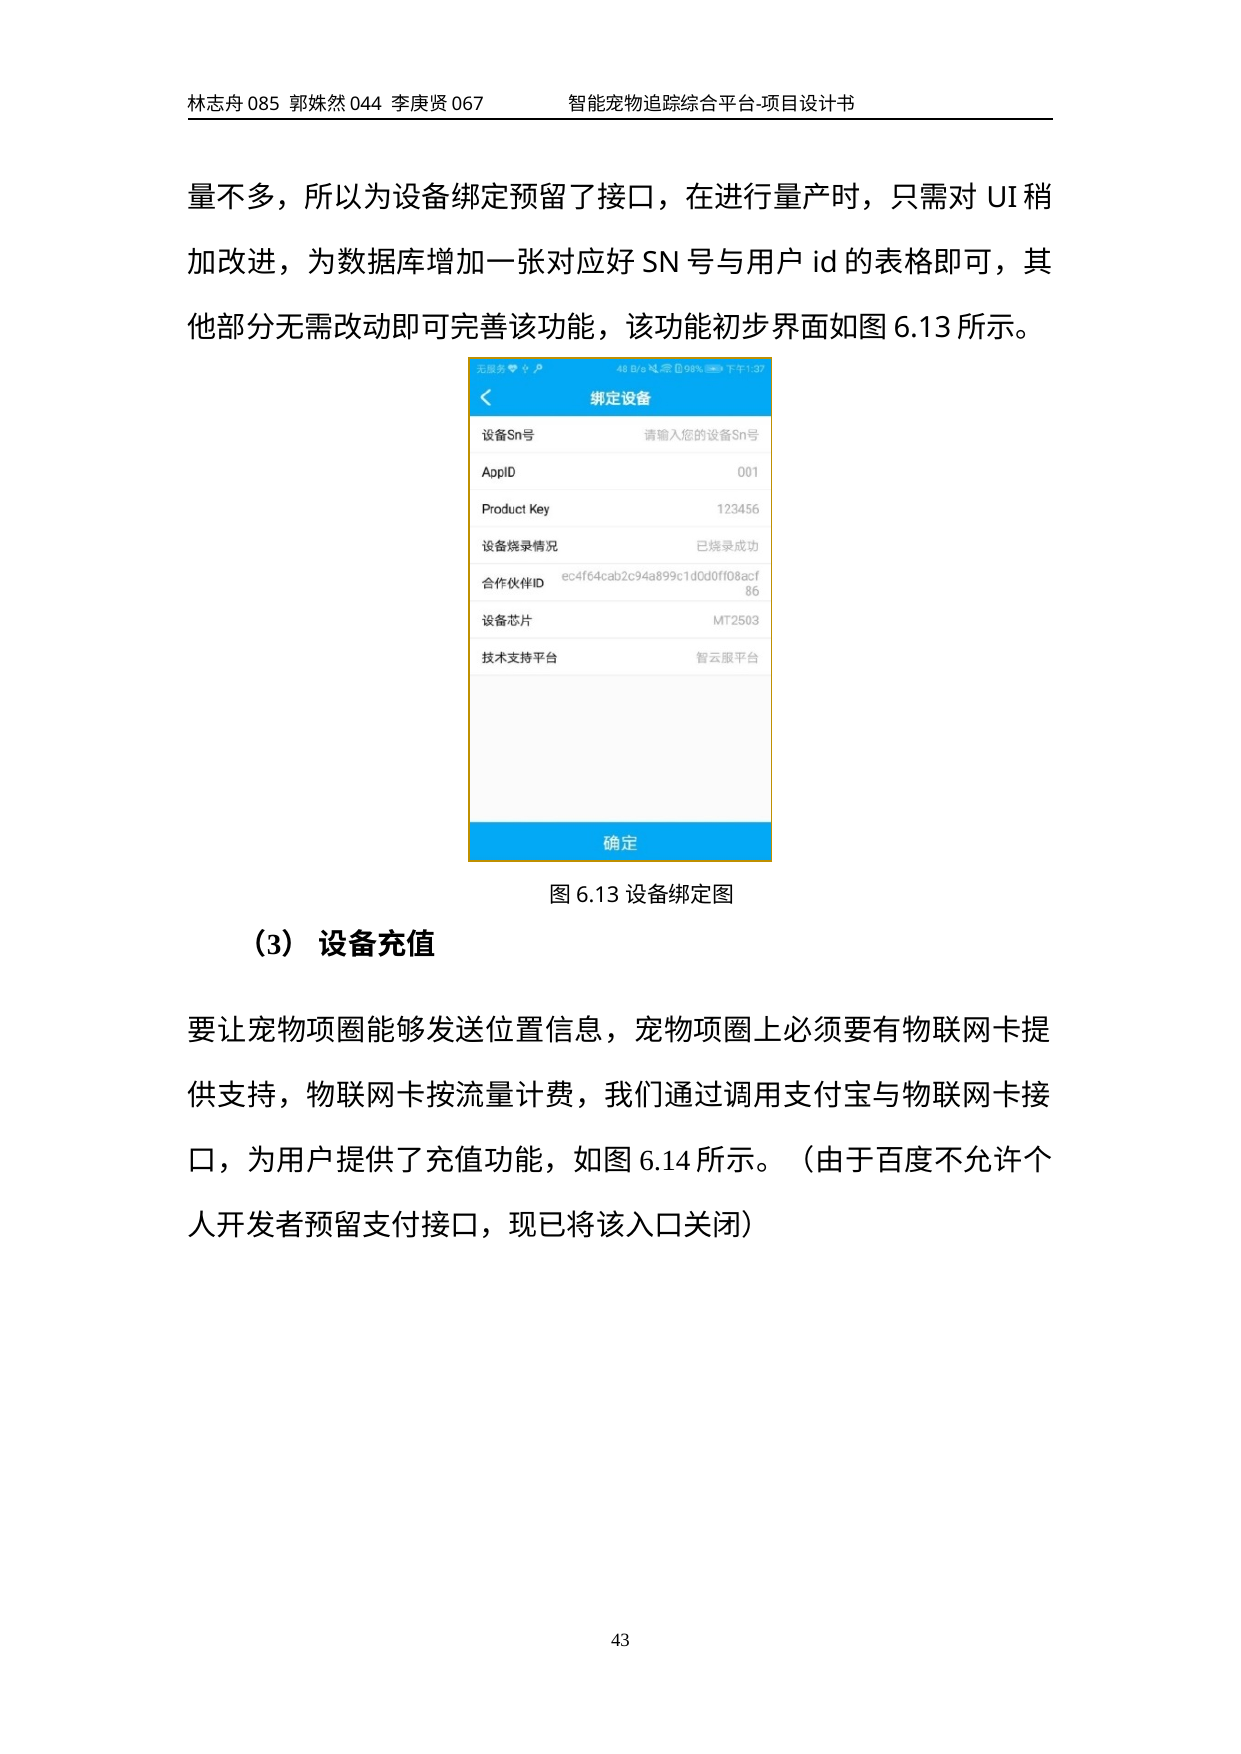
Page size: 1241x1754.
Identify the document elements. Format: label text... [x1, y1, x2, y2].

text 要让宠物项圈能够发送位置信息，宠物项圈上必须要有物联网卡提供支持，物联网卡按流量计费，我们通过调用支付宝与物联网卡接口，为用户提供了充值功能，如图6.14所示。（由于百度不允许个人开发者预留支付接口，现已将该入口关闭） [187, 996, 1053, 1256]
picture [649, 365, 658, 372]
picture [470, 415, 771, 823]
picture [604, 835, 636, 851]
picture [705, 365, 723, 372]
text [187, 162, 1053, 357]
picture [675, 364, 702, 373]
picture [631, 366, 645, 372]
picture [481, 389, 490, 405]
picture [479, 365, 504, 373]
picture [508, 364, 517, 372]
text 图6.13 设备绑定图 [187, 877, 1053, 909]
picture [755, 365, 764, 372]
picture [661, 364, 672, 372]
picture [590, 390, 651, 405]
picture [618, 366, 626, 372]
list 设备充值 [237, 909, 1053, 974]
